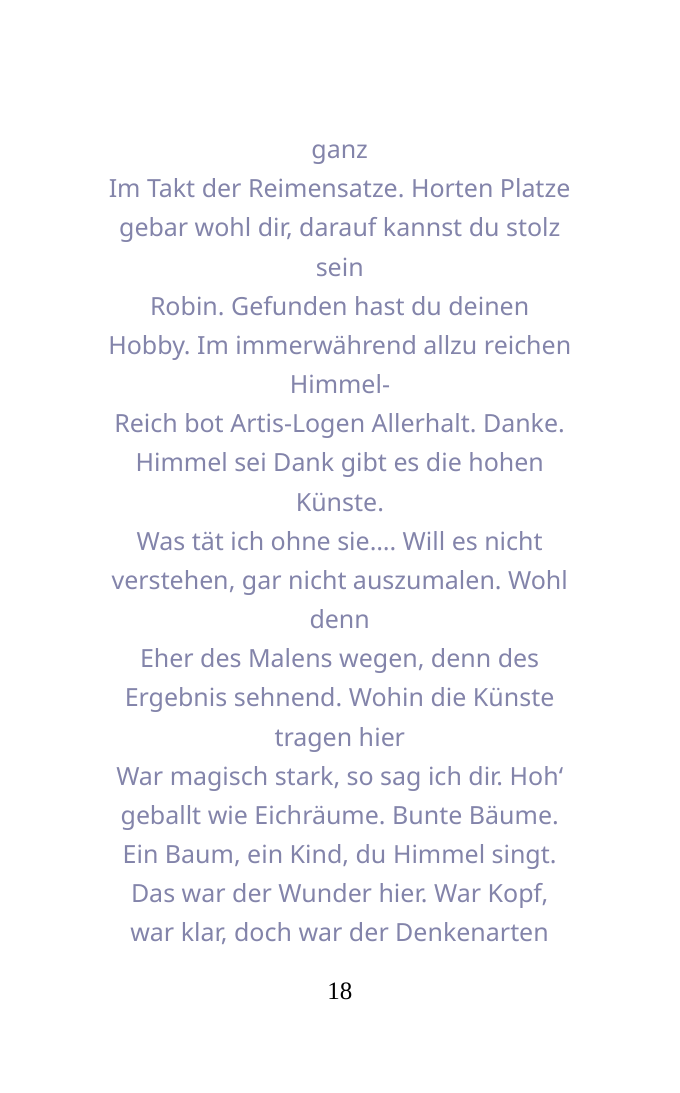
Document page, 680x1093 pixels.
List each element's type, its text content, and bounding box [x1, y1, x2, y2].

text Reich bot Artis-Logen Allerhalt. Danke. Himmel sei Dank gibt es die hohen Künste. [106, 406, 573, 518]
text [106, 837, 573, 949]
text Was tät ich ohne sie…. Will es nicht verstehen, gar nicht auszumalen. Wohl denn [106, 523, 573, 636]
text Robin. Gefunden hast du deinen Hobby. Im immerwährend allzu reichen Himmel- [106, 288, 573, 401]
text Eher des Malens wegen, denn des Ergebnis sehnend. Wohin die Künste tragen hier [106, 641, 573, 753]
text Im Takt der Reimensatze. Horten Platze gebar wohl dir, darauf kannst du stolz sein [106, 171, 573, 283]
text War magisch stark, so sag ich dir. Hoh‘ geballt wie Eichräume. Bunte Bäume. [106, 758, 573, 832]
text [106, 132, 573, 166]
